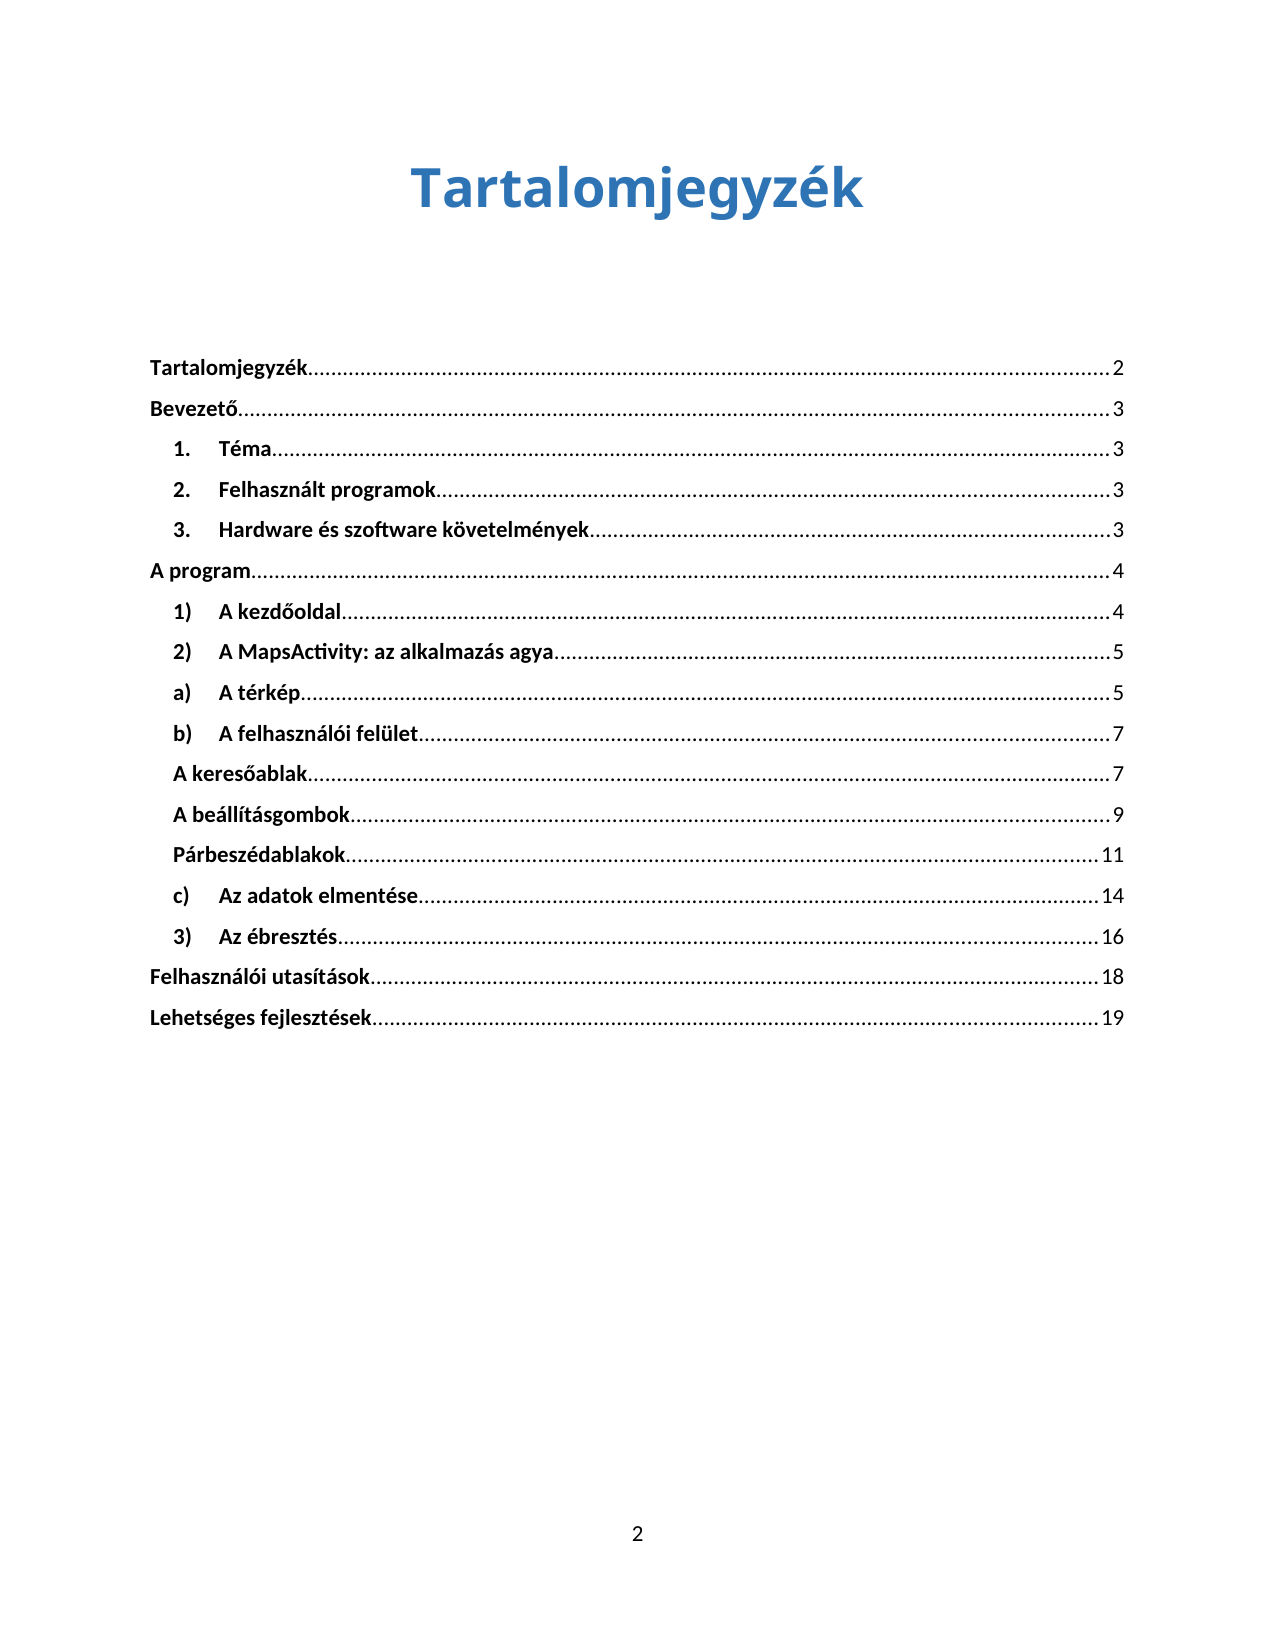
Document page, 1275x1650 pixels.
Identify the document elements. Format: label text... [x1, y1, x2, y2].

subtitle Tartalomjegyzék [150, 150, 1125, 224]
